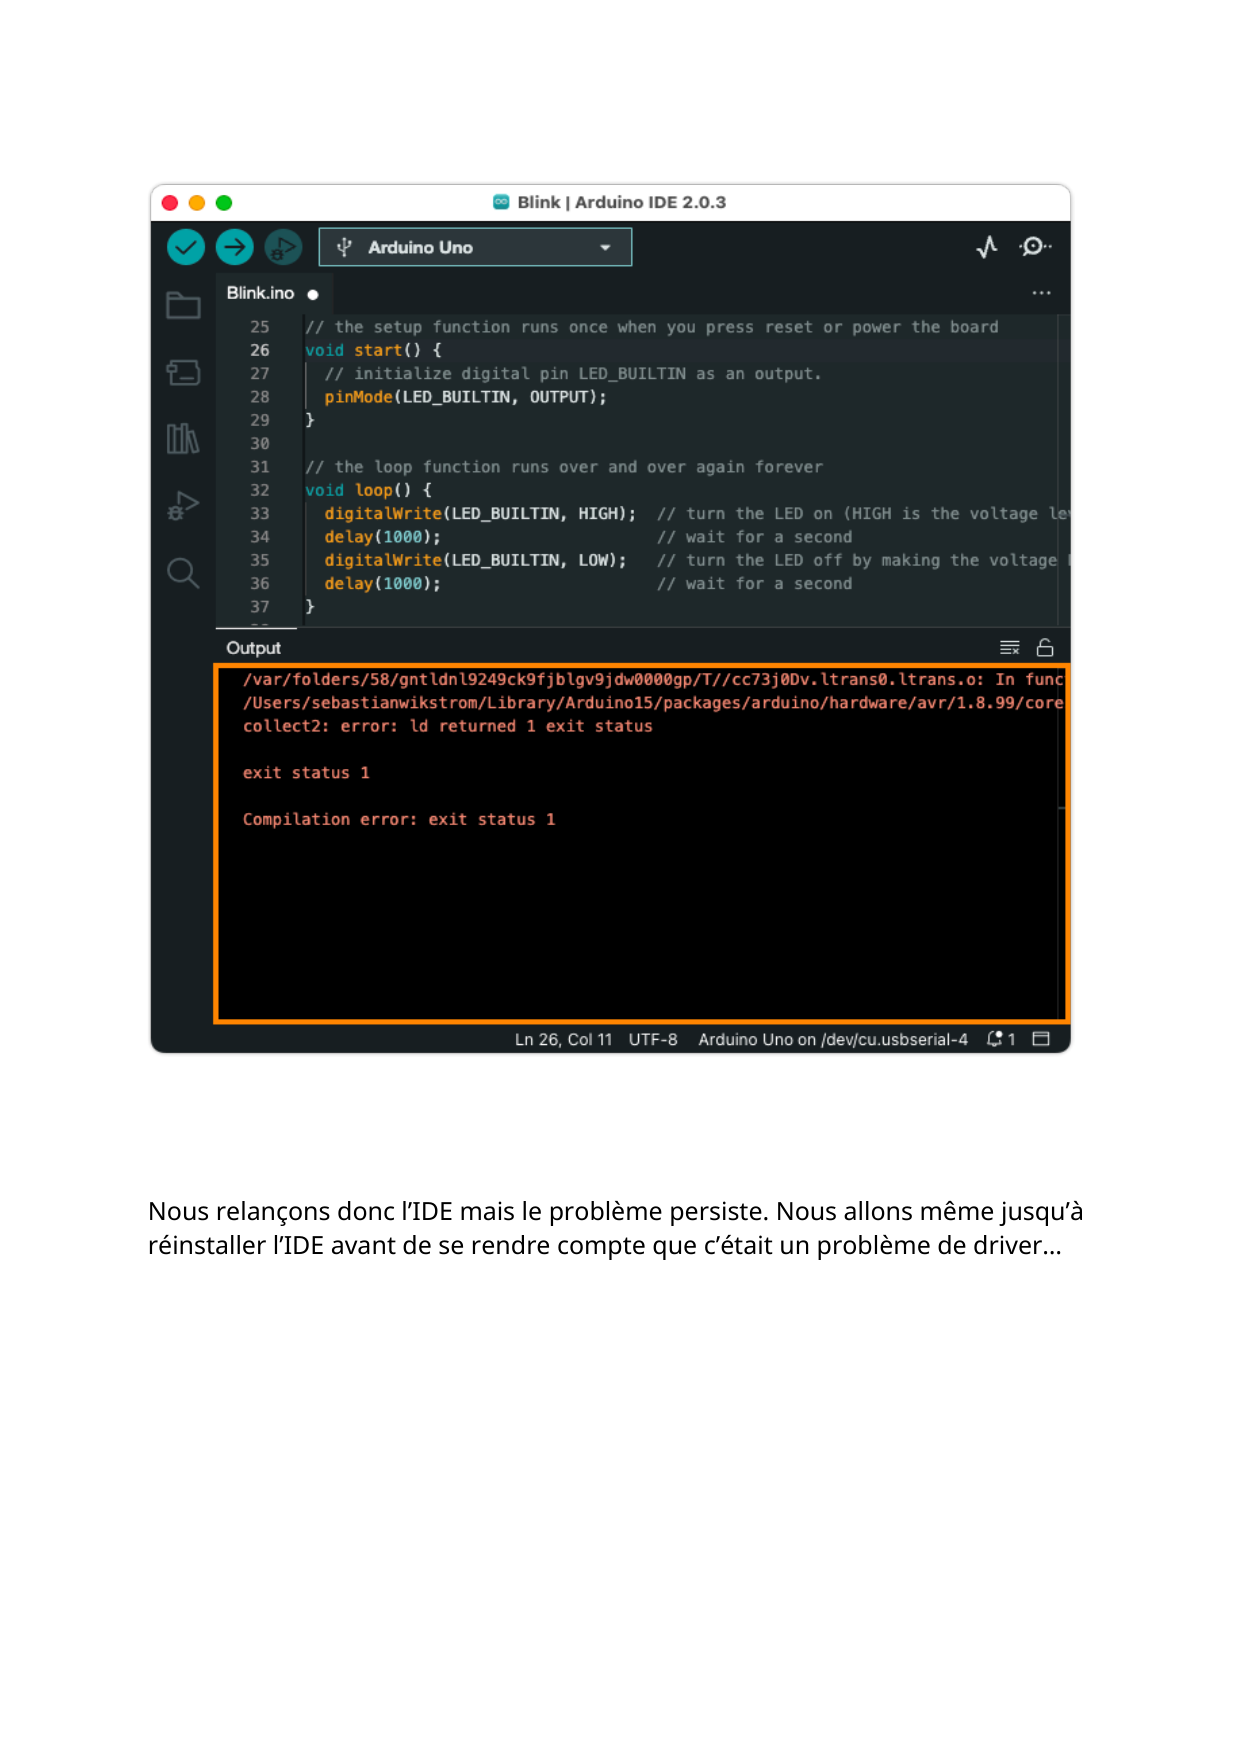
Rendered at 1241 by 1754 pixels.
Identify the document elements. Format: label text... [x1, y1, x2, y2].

text Nous relançons donc l’IDE mais le problème persiste. Nous allons même jusqu’à réinstaller l’IDE avant de se rendre compte que c’était un problème de driver… [148, 1193, 1093, 1261]
picture [147, 181, 1075, 1057]
